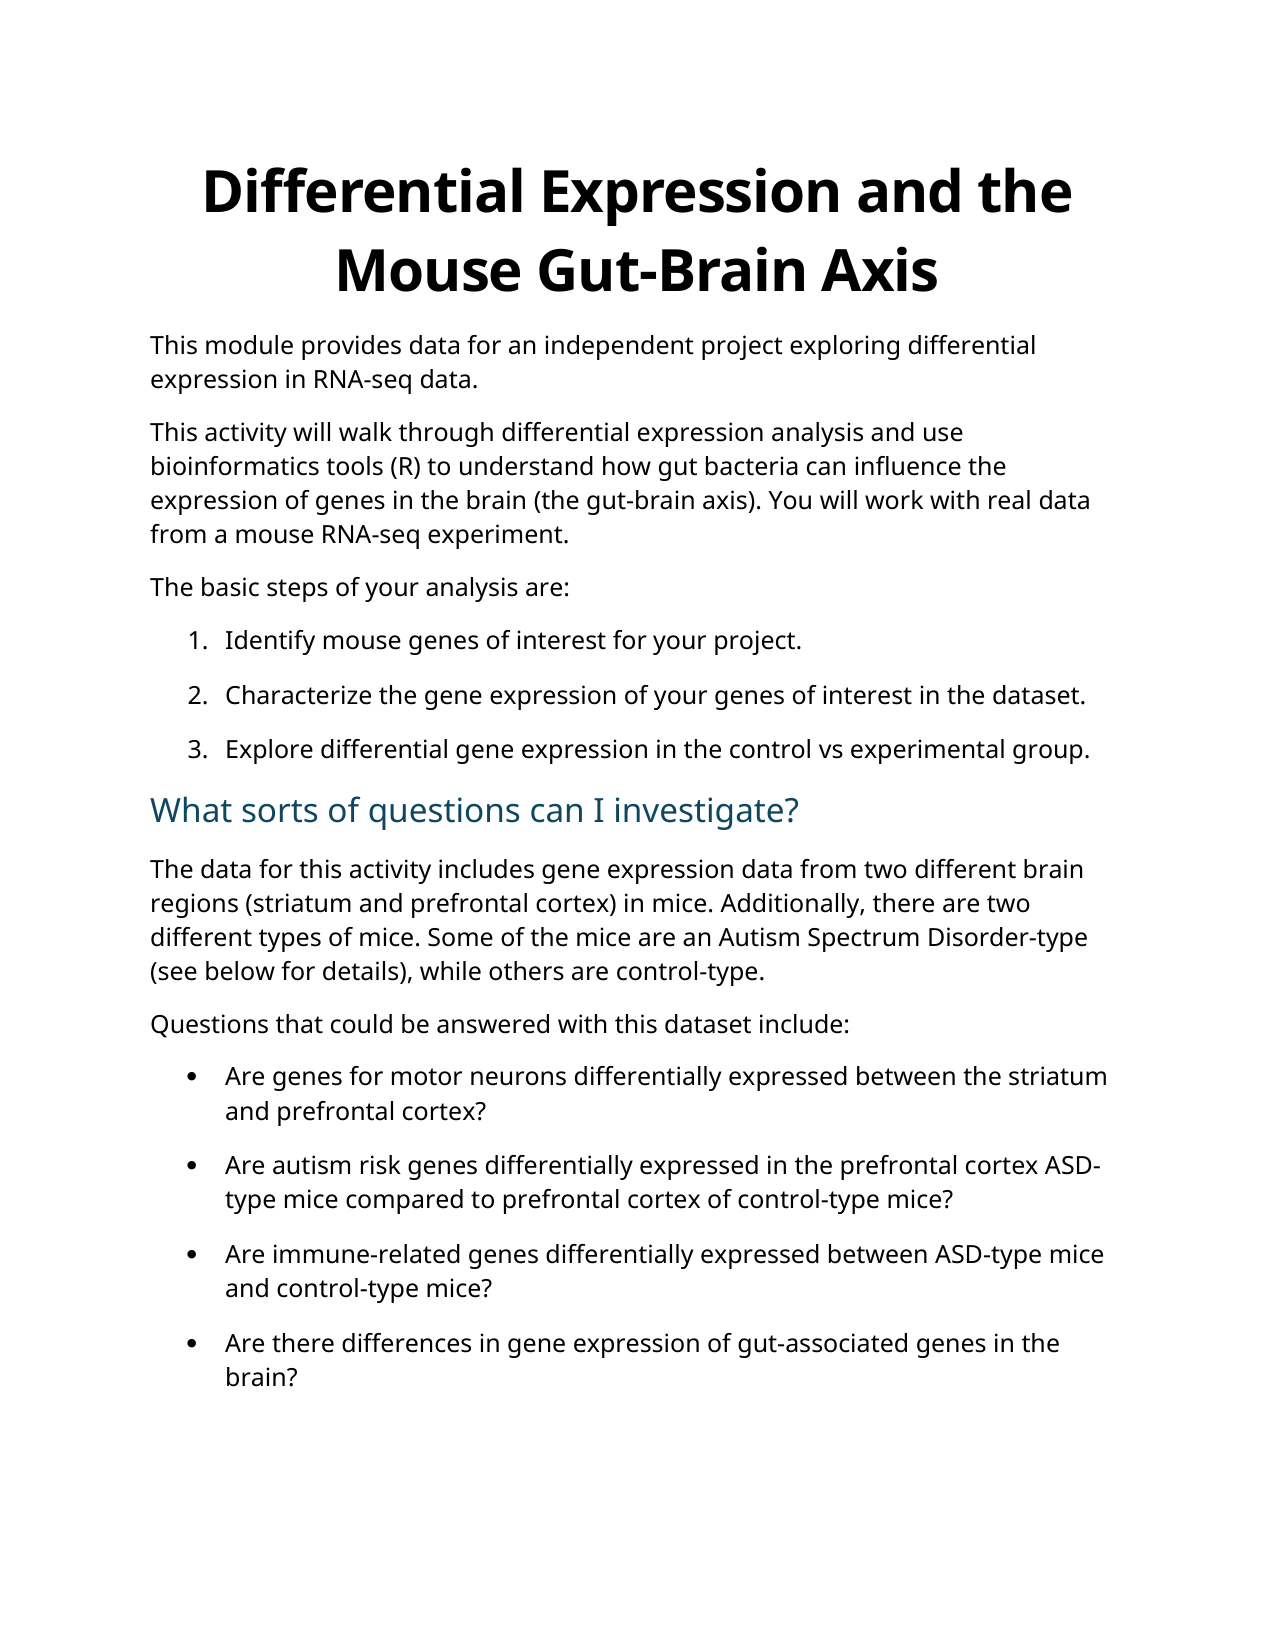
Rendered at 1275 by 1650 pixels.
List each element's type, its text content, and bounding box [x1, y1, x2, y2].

list Identify mouse genes of interest for your project. [187, 622, 1125, 656]
list Are autism risk genes differentially expressed in the prefrontal cortex ASD-type mice compared to prefrontal cortex of control-type mice? [187, 1148, 1125, 1216]
text The data for this activity includes gene expression data from two different brain regions (striatum and prefrontal cortex) in mice. Additionally, there are two different types of mice. Some of the mice are an Autism Spectrum Disorder-type (see below for details), while others are control-type. [150, 851, 1125, 987]
text This module provides data for an independent project exploring differential expression in RNA-seq data. [150, 328, 1125, 396]
list Explore differential gene expression in the control vs experimental group. [187, 732, 1125, 766]
text Questions that could be answered with this dataset include: [150, 1006, 1125, 1040]
subtitle What sorts of questions can I investigate? [150, 787, 1125, 832]
list Are there differences in gene expression of gut-associated genes in the brain? [187, 1326, 1125, 1394]
list Are immune-related genes differentially expressed between ASD-type mice and control-type mice? [187, 1237, 1125, 1305]
text This activity will walk through differential expression analysis and use bioinformatics tools (R) to understand how gut bacteria can influence the expression of genes in the brain (the gut-brain axis). You will work with real data from a mouse RNA-seq experiment. [150, 414, 1125, 551]
title Differential Expression and the Mouse Gut-Brain Axis [150, 150, 1125, 309]
text The basic steps of your analysis are: [150, 569, 1125, 604]
list Characterize the gene expression of your genes of interest in the dataset. [187, 677, 1125, 711]
list Are genes for motor neurons differentially expressed between the striatum and prefrontal cortex? [187, 1059, 1125, 1127]
